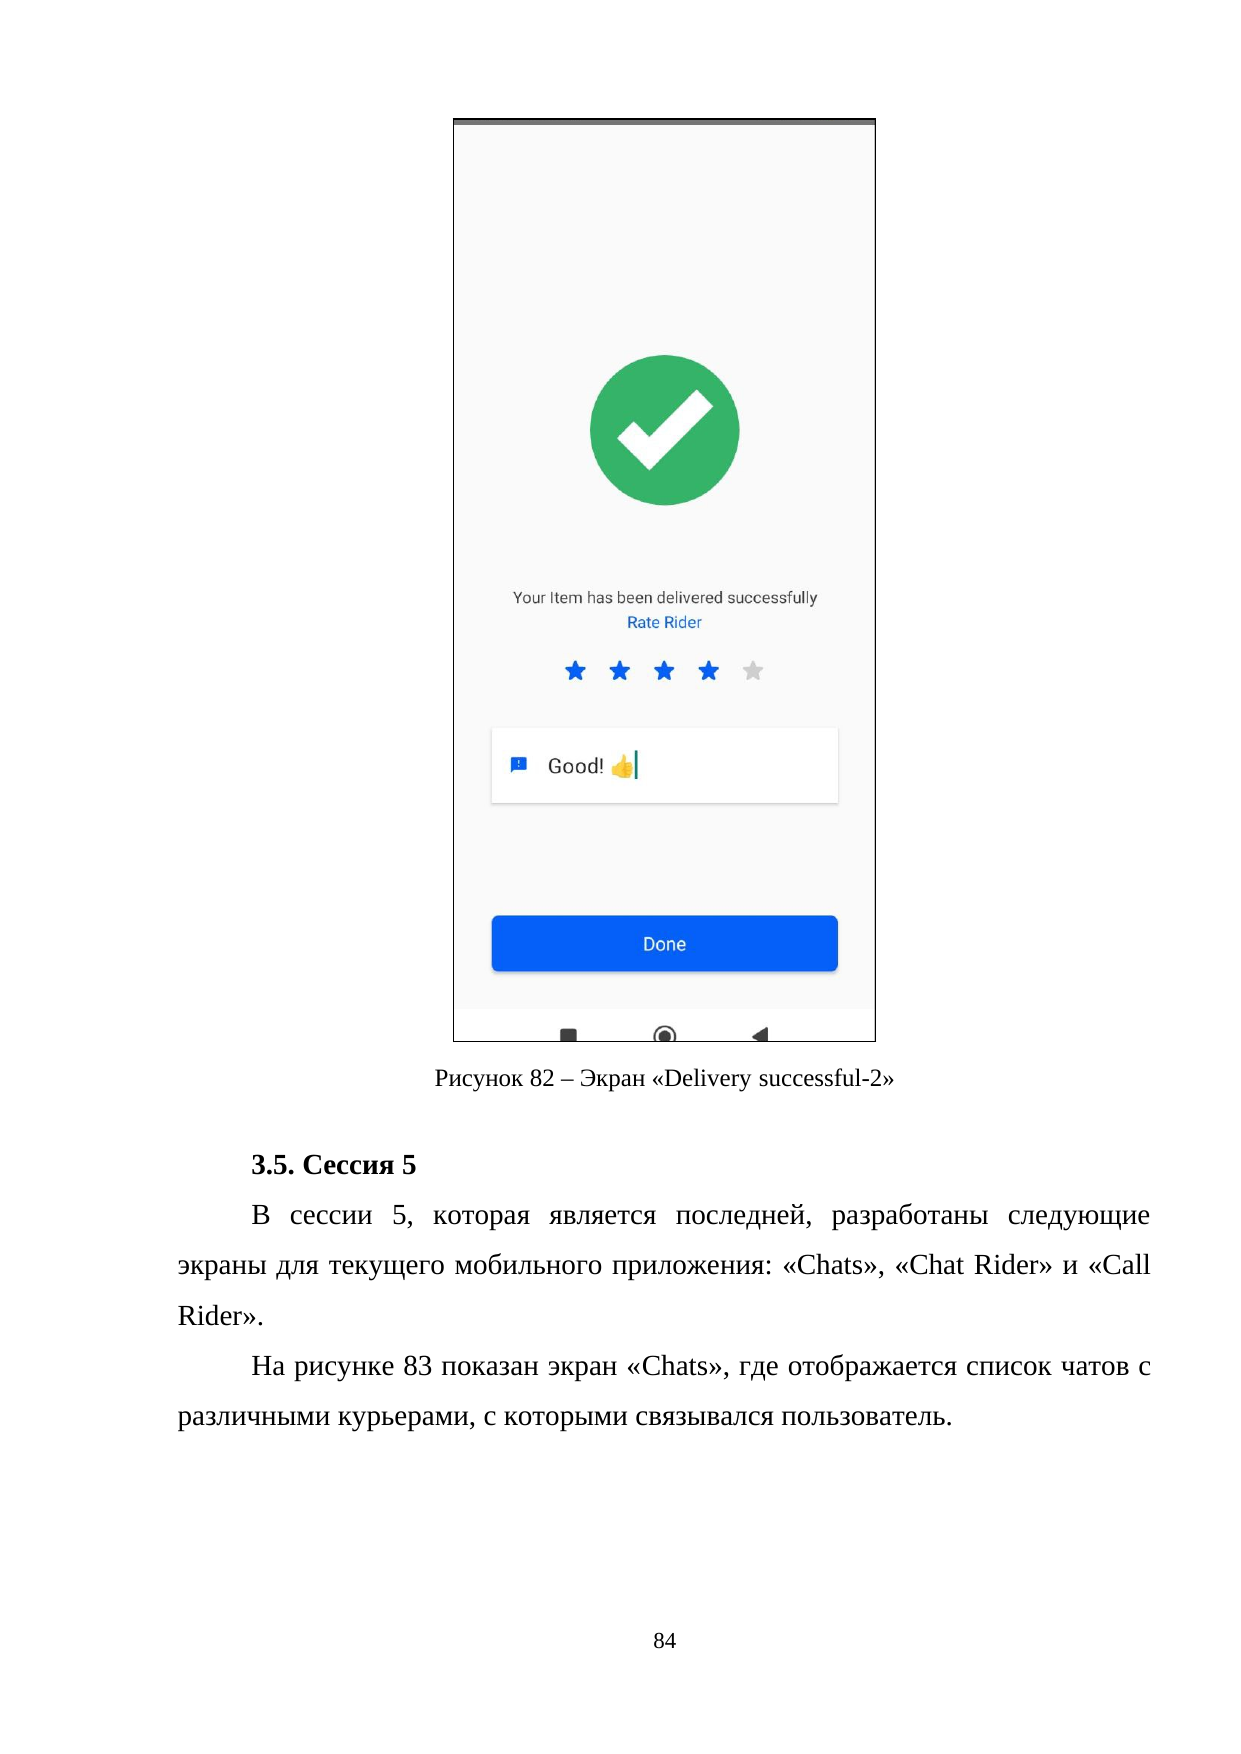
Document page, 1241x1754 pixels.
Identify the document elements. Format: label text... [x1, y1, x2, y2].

text 3.5. Сессия 5 [177, 1147, 1152, 1180]
text На рисунке 83 показан экран «Chats», где отображается список чатов с различными курьерами, с которыми связывался пользователь. [177, 1348, 1152, 1432]
text В сессии 5, которая является последней, разработаны следующие экраны для текущего мобильного приложения: «Chats», «Chat Rider» и «Call Rider». [177, 1197, 1152, 1331]
picture [454, 120, 875, 1041]
